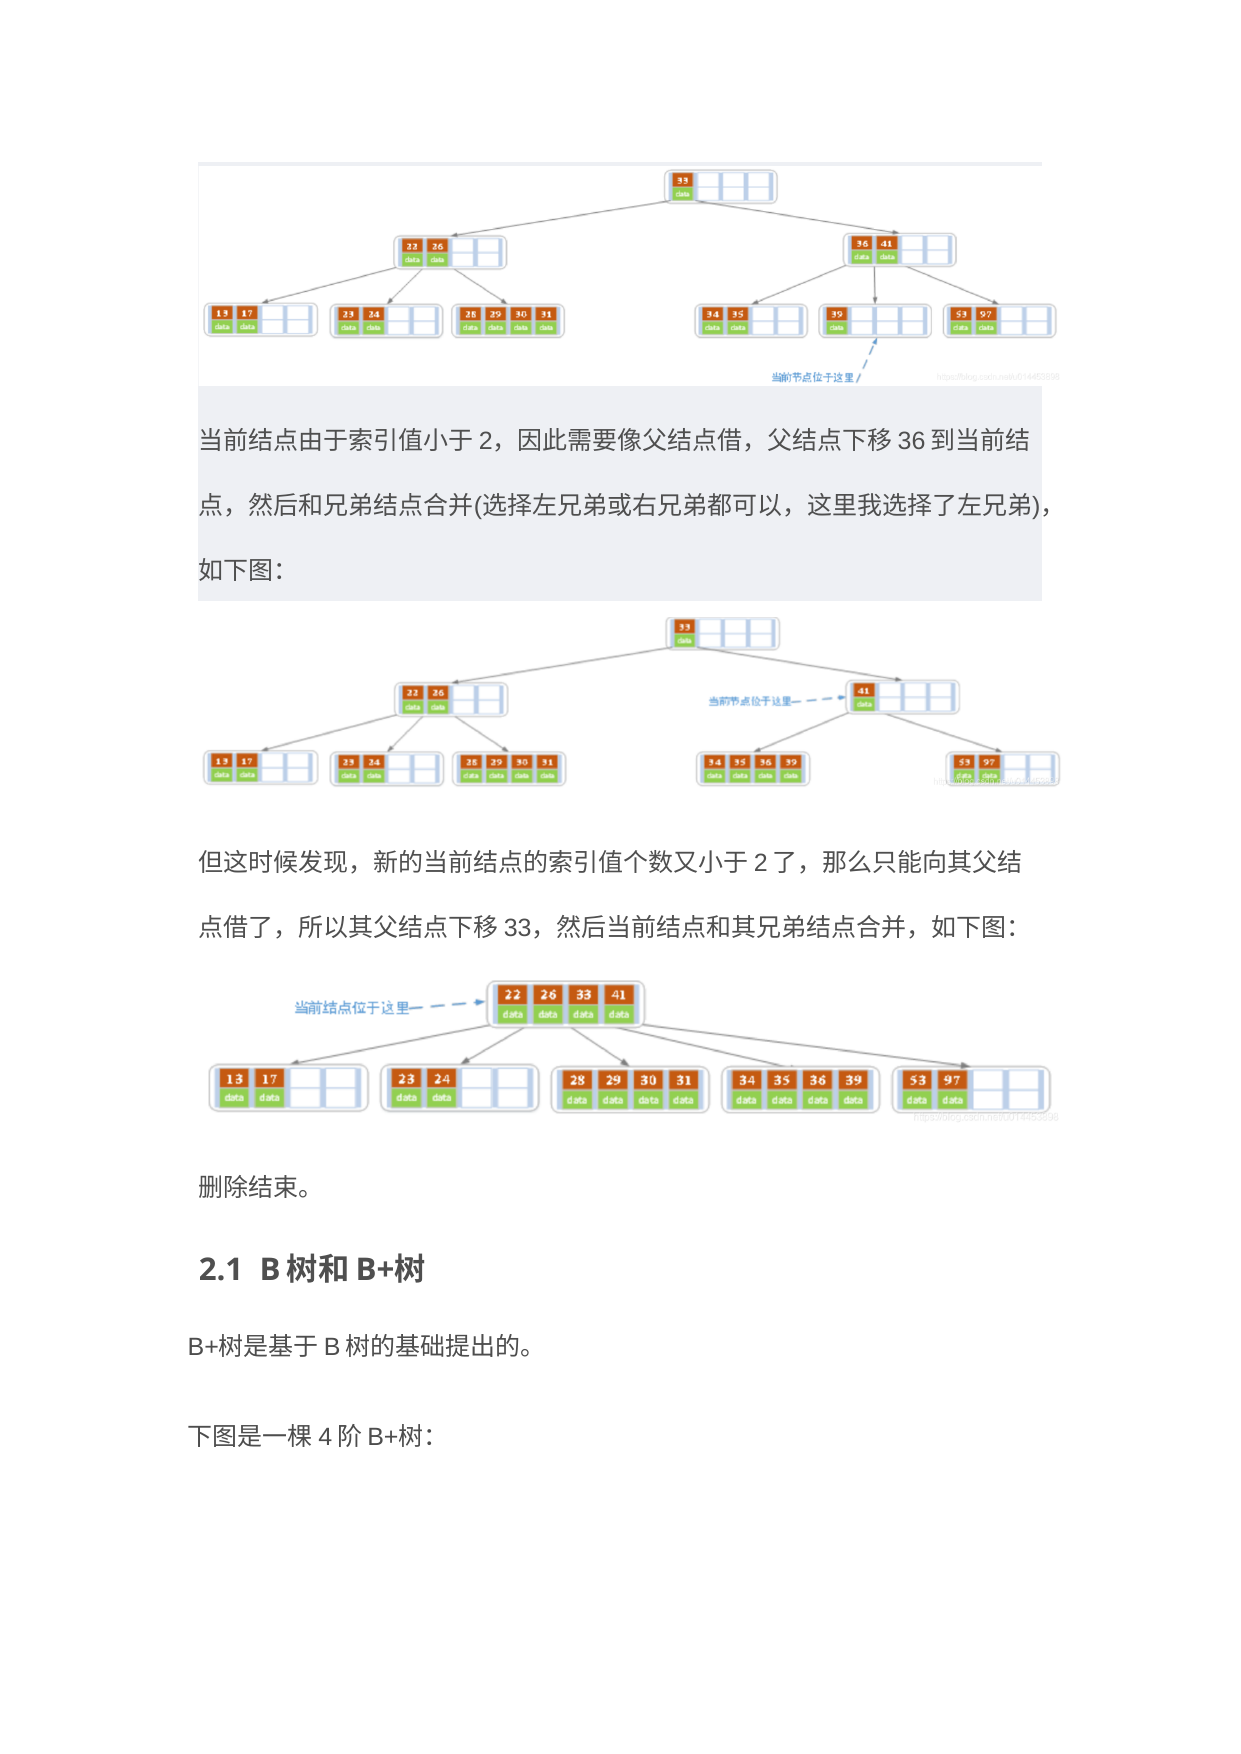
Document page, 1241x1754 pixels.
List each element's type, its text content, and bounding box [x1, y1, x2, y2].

text 下图是一棵 4阶B+树： [187, 1402, 1053, 1467]
text 删除结束。 [198, 1153, 1042, 1218]
text 当前结点由于索引值小于2，因此需要像父结点借，父结点下移36到当前结点，然后和兄弟结点合并(选择左兄弟或右兄弟都可以，这里我选择了左兄弟)，如下图： [198, 406, 1042, 601]
text 但这时候发现，新的当前结点的索引值个数又小于2了，那么只能向其父结点借了，所以其父结点下移33，然后当前结点和其兄弟结点合并，如下图： [198, 828, 1042, 958]
picture [198, 974, 1064, 1128]
picture [198, 166, 1064, 386]
picture [198, 617, 1064, 791]
text B+树是基于B树的基础提出的。 [187, 1312, 1053, 1377]
text 2.1 B树和B+树 [198, 1234, 1042, 1299]
